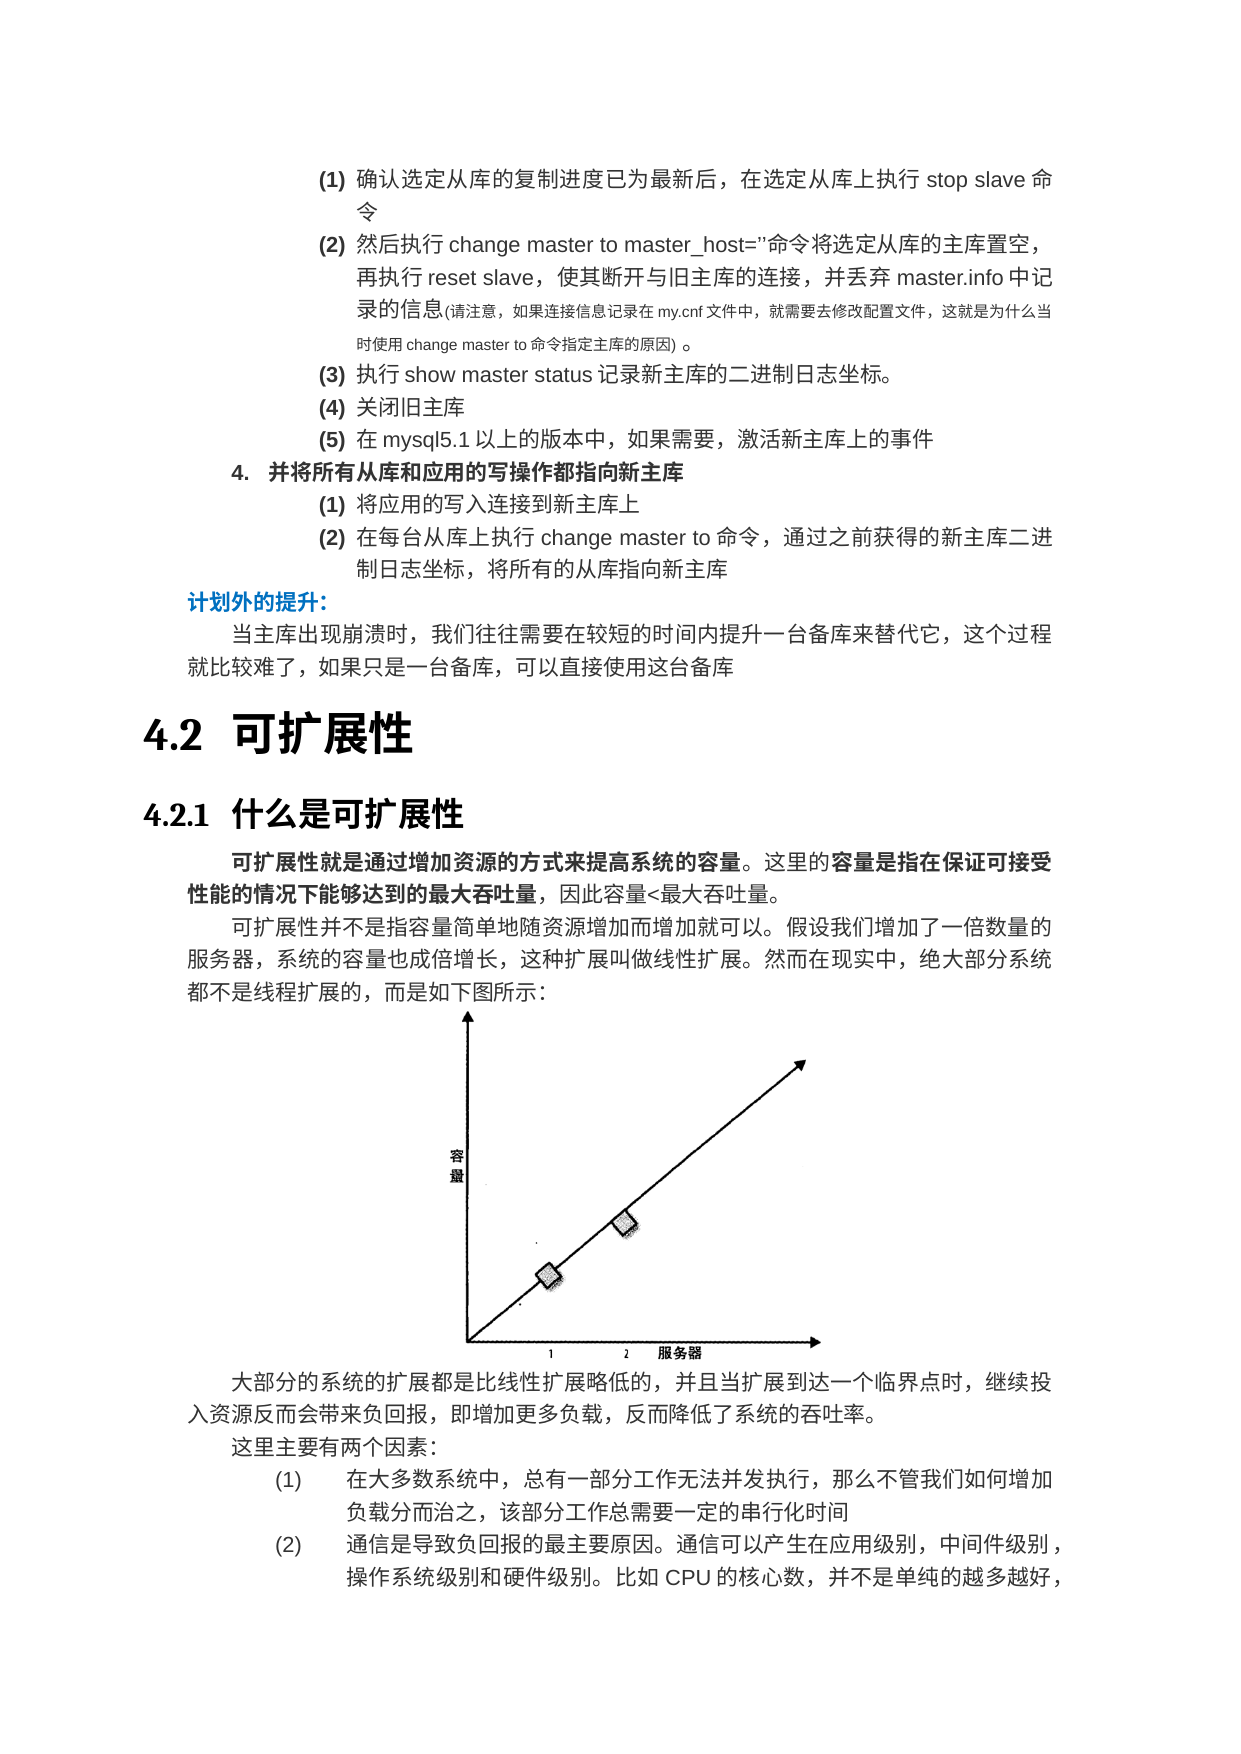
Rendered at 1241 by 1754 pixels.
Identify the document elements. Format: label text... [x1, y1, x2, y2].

list 执行show master status记录新主库的二进制日志坐标。 [319, 357, 1053, 389]
list 在mysql5.1以上的版本中，如果需要，激活新主库上的事件 [319, 422, 1053, 454]
picture [449, 1007, 835, 1360]
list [275, 1527, 1053, 1592]
text 可扩展性 [143, 682, 1053, 779]
text 这里主要有两个因素： [187, 1429, 1053, 1462]
text 什么是可扩展性 [143, 779, 1053, 844]
list 将应用的写入连接到新主库上 [319, 487, 1053, 519]
text 可扩展性就是通过增加资源的方式来提高系统的容量。这里的容量是指在保证可接受性能的情况下能够达到的最大吞吐量，因此容量<最大吞吐量。 [187, 844, 1053, 909]
text 计划外的提升： [187, 584, 1053, 617]
list 在大多数系统中，总有一部分工作无法并发执行，那么不管我们如何增加负载分而治之，该部分工作总需要一定的串行化时间 [275, 1462, 1053, 1527]
list 然后执行change master to master_host=’’命令将选定从库的主库置空，再执行reset slave，使其断开与旧主库的连接，并丢弃master.info中记录的信息(请注意，如果连接信息记录在my.cnf文件中，就需要去修改配置文件，这就是为什么当时使用change master to命令指定主库的原因) 。 [319, 227, 1053, 357]
text 大部分的系统的扩展都是比线性扩展略低的，并且当扩展到达一个临界点时，继续投入资源反而会带来负回报，即增加更多负载，反而降低了系统的吞吐率。 [187, 1364, 1053, 1429]
text 当主库出现崩溃时，我们往往需要在较短的时间内提升一台备库来替代它，这个过程就比较难了，如果只是一台备库，可以直接使用这台备库 [187, 617, 1053, 682]
list 在每台从库上执行change master to命令，通过之前获得的新主库二进制日志坐标，将所有的从库指向新主库 [319, 519, 1053, 584]
list 确认选定从库的复制进度已为最新后，在选定从库上执行stop slave命令 [319, 162, 1053, 227]
text 可扩展性并不是指容量简单地随资源增加而增加就可以。假设我们增加了一倍数量的服务器，系统的容量也成倍增长，这种扩展叫做线性扩展。然而在现实中，绝大部分系统都不是线程扩展的，而是如下图所示： [187, 909, 1053, 1007]
list 关闭旧主库 [319, 389, 1053, 422]
list 并将所有从库和应用的写操作都指向新主库 [231, 454, 1053, 487]
